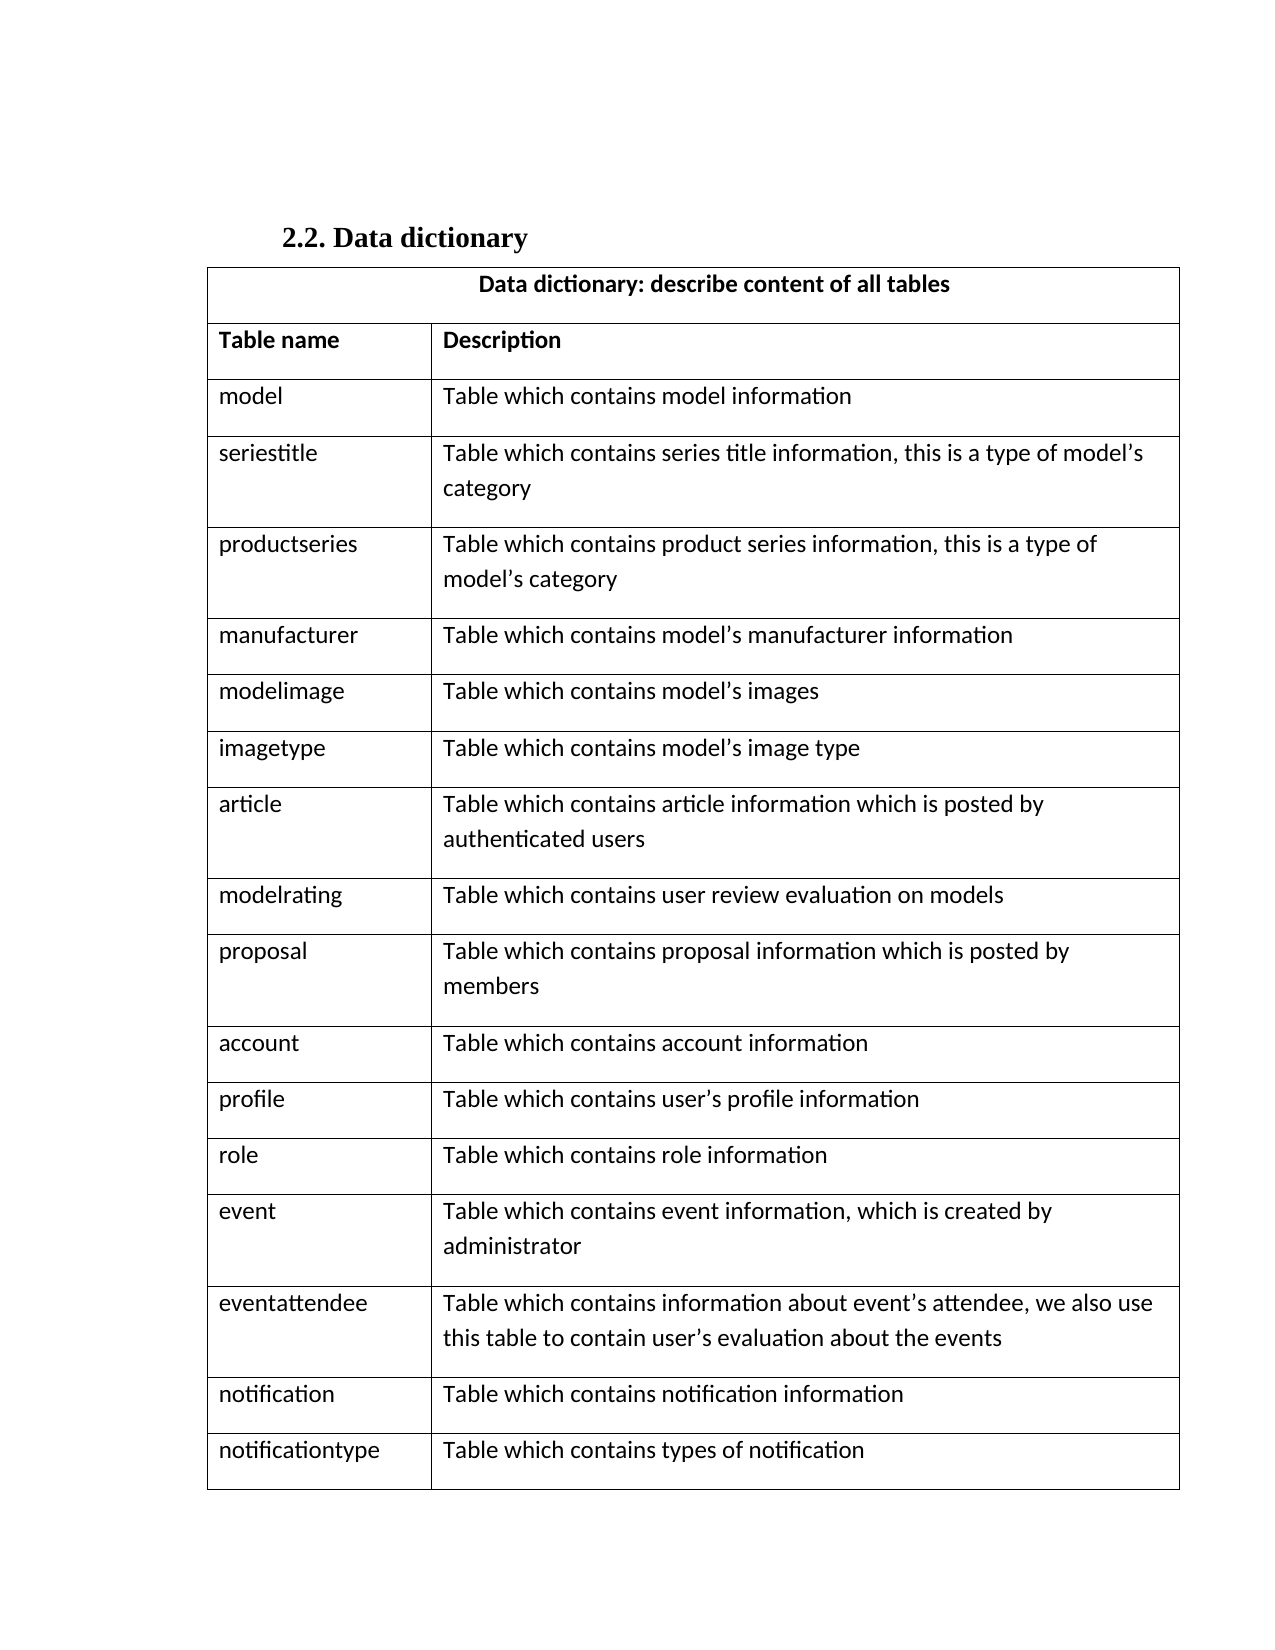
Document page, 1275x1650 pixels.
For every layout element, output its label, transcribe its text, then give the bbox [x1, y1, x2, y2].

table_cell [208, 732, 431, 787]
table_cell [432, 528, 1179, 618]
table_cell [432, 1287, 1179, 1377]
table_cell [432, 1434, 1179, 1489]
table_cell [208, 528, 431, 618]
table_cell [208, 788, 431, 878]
subtitle 2.2. Data dictionary [207, 220, 1157, 253]
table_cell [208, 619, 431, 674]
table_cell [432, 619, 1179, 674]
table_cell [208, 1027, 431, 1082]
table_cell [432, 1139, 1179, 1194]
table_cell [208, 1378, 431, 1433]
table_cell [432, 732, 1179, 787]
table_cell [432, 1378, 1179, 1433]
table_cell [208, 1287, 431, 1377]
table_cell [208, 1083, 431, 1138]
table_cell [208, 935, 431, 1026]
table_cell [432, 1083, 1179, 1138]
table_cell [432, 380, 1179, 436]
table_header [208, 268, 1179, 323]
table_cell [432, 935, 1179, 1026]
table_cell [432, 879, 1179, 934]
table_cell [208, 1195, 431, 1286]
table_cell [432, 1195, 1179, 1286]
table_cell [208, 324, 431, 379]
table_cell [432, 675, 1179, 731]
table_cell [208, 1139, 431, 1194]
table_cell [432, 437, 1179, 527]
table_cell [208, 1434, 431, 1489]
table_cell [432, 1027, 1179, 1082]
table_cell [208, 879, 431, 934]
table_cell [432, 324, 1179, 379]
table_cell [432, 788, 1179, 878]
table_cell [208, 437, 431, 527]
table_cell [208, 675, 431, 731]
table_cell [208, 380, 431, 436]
